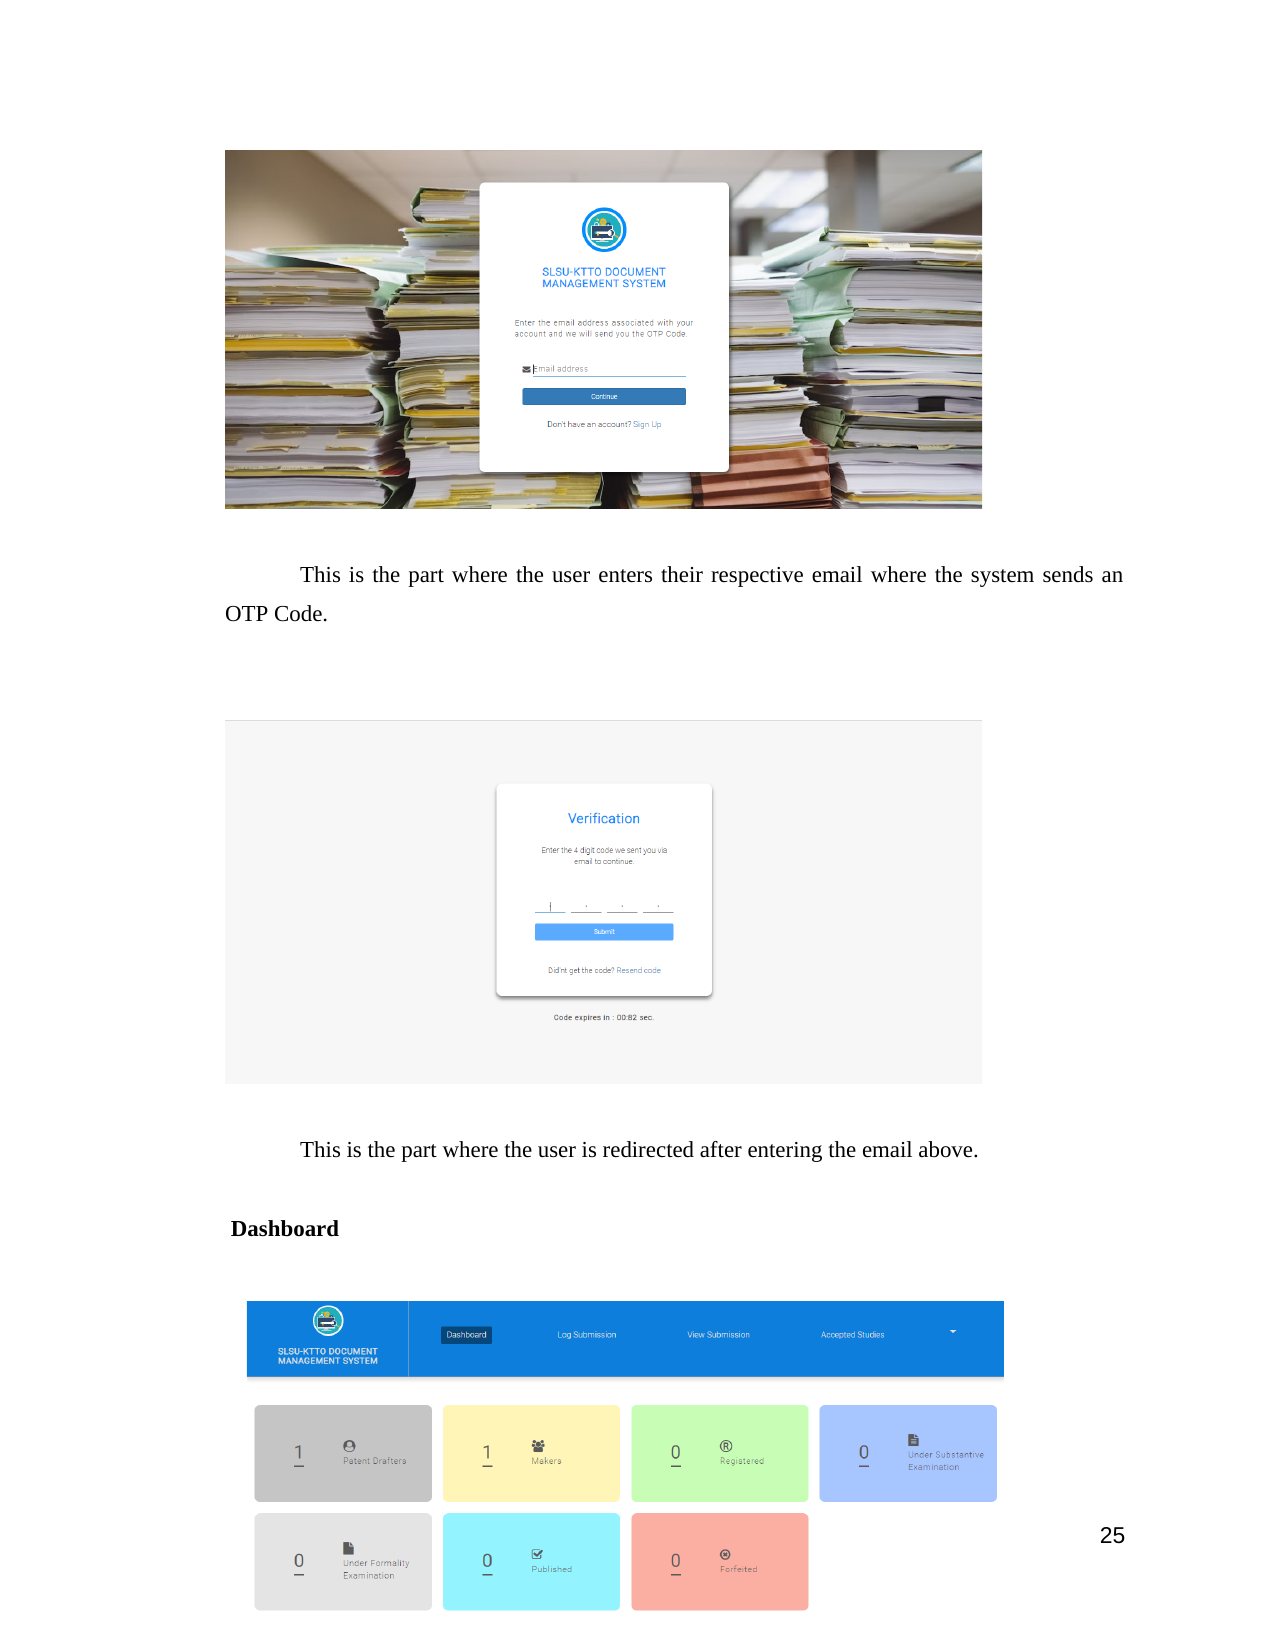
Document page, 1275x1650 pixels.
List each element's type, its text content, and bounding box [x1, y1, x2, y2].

picture [225, 718, 983, 1084]
text This is the part where the user enters their respective email where the system sends an OTP Code. [225, 561, 1125, 627]
text Dashboard [225, 1215, 1125, 1242]
picture [246, 1301, 1004, 1650]
text This is the part where the user is redirected after entering the email above. [225, 1136, 1125, 1163]
picture [225, 150, 983, 509]
